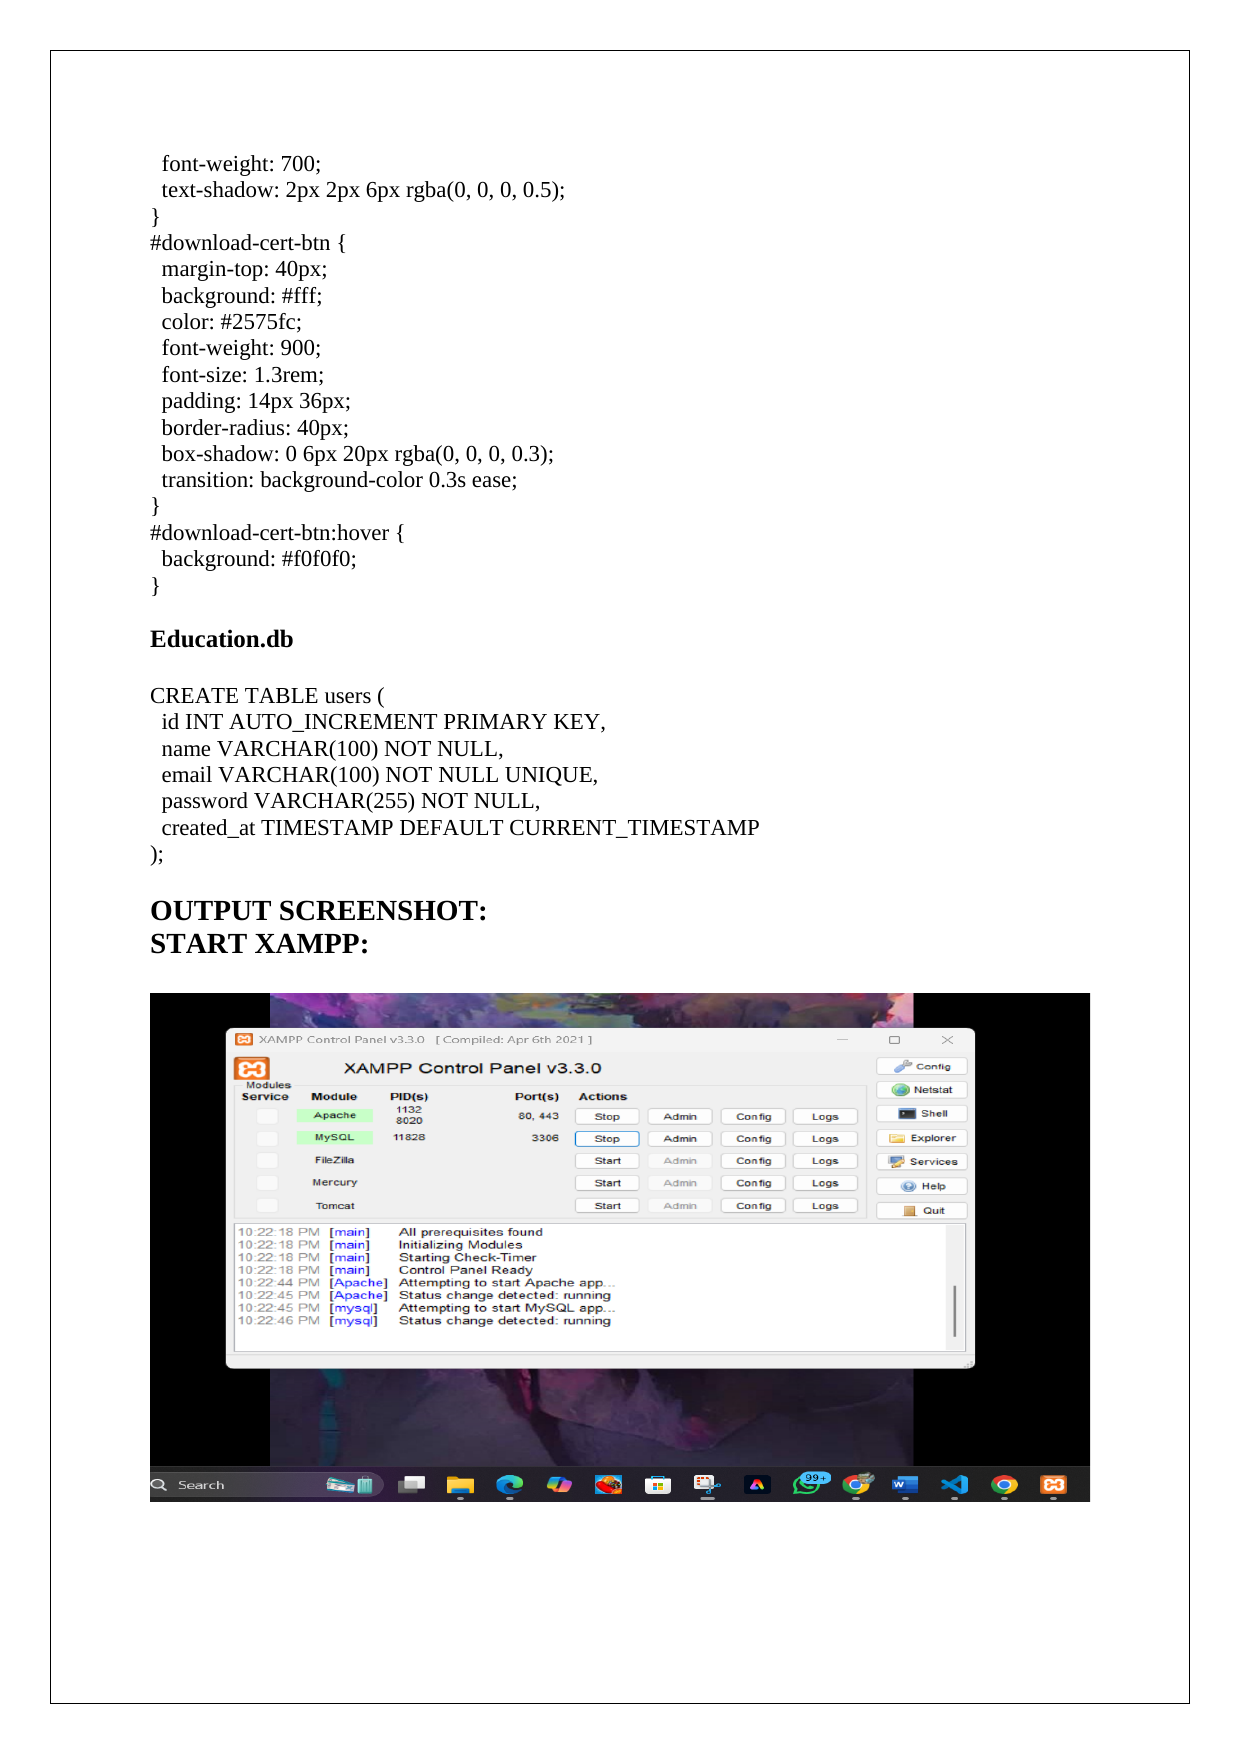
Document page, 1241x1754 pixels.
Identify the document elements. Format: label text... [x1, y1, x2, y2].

text #download-cert-btn:hover { [150, 519, 1090, 545]
text font-weight: 700; [150, 150, 1090, 176]
text font-weight: 900; [150, 334, 1090, 361]
text background: #fff; [150, 282, 1090, 308]
text } [150, 572, 1090, 598]
text START XAMPP: [150, 926, 1090, 960]
text font-size: 1.3rem; [150, 361, 1090, 387]
text id INT AUTO_INCREMENT PRIMARY KEY, [150, 708, 1090, 734]
text } [150, 203, 1090, 229]
text Education.db [150, 624, 1090, 653]
text name VARCHAR(100) NOT NULL, [150, 734, 1090, 761]
text border-radius: 40px; [150, 413, 1090, 440]
text text-shadow: 2px 2px 6px rgba(0, 0, 0, 0.5); [150, 176, 1090, 203]
text box-shadow: 0 6px 20px rgba(0, 0, 0, 0.3); [150, 440, 1090, 466]
text color: #2575fc; [150, 308, 1090, 334]
text background: #f0f0f0; [150, 545, 1090, 572]
text password VARCHAR(255) NOT NULL, [150, 787, 1090, 814]
text ); [150, 840, 1090, 866]
text padding: 14px 36px; [150, 387, 1090, 413]
text } [150, 493, 1090, 519]
text margin-top: 40px; [150, 255, 1090, 282]
picture [150, 993, 1091, 1502]
text transition: background-color 0.3s ease; [150, 466, 1090, 493]
text OUTPUT SCREENSHOT: [150, 893, 1090, 926]
text #download-cert-btn { [150, 229, 1090, 255]
text email VARCHAR(100) NOT NULL UNIQUE, [150, 761, 1090, 787]
text created_at TIMESTAMP DEFAULT CURRENT_TIMESTAMP [150, 814, 1090, 840]
text CREATE TABLE users ( [150, 682, 1090, 708]
